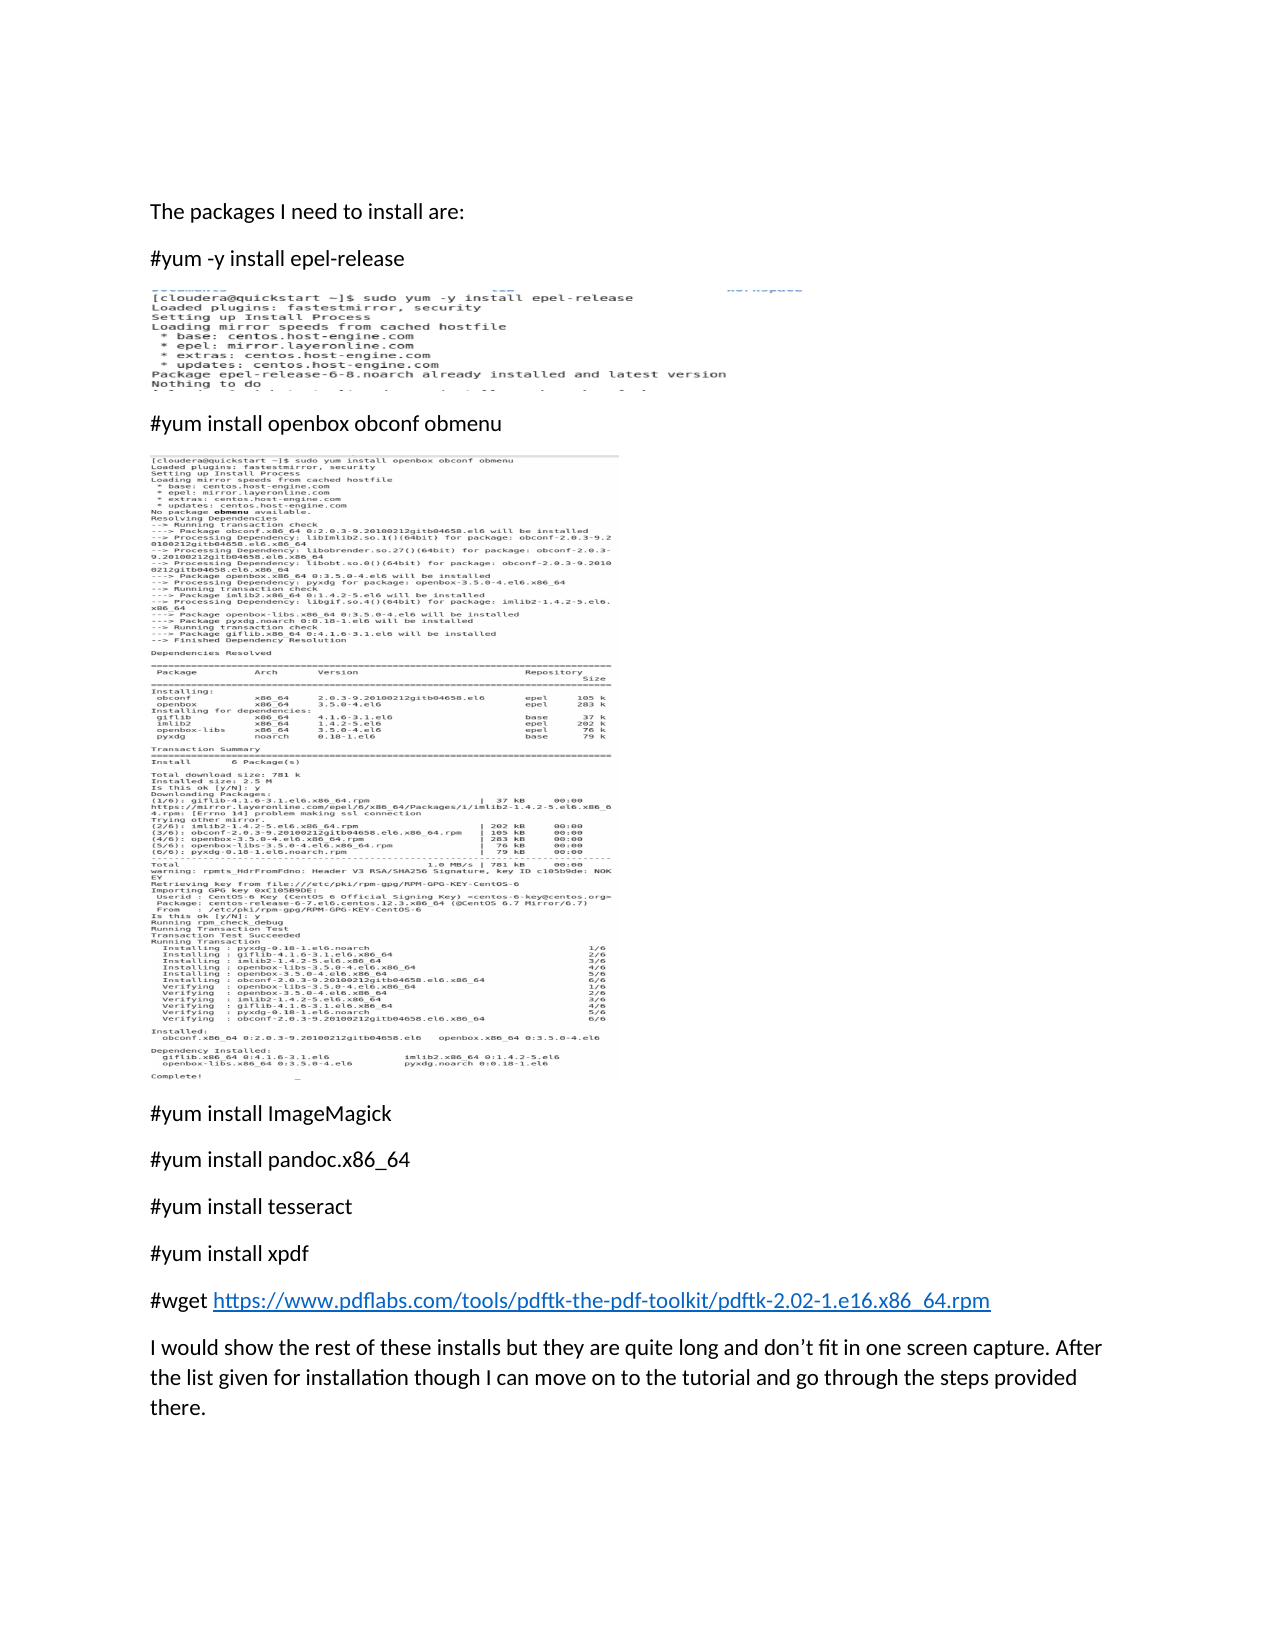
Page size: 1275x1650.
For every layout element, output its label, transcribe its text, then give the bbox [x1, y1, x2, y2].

text #wget https://www.pdflabs.com/tools/pdftk-the-pdf-toolkit/pdftk-2.02-1.e16.x86_64.rpm [150, 1286, 1125, 1314]
text #yum install openbox obconf obmenu [150, 409, 1125, 437]
text #yum install pandoc.x86_64 [150, 1146, 1125, 1174]
text I would show the rest of these installs but they are quite long and don’t fit in one screen capture. After the list given for installation though I can move on to the tutorial and go through the steps provided there. [150, 1333, 1125, 1422]
text #yum install xpdf [150, 1239, 1125, 1267]
text The packages I need to install are: [150, 197, 1125, 225]
text #yum install tesseract [150, 1192, 1125, 1221]
picture [150, 290, 818, 391]
text #yum install ImageMagick [150, 1099, 1125, 1127]
picture [150, 455, 619, 1080]
text #yum -y install epel-release [150, 244, 1125, 272]
